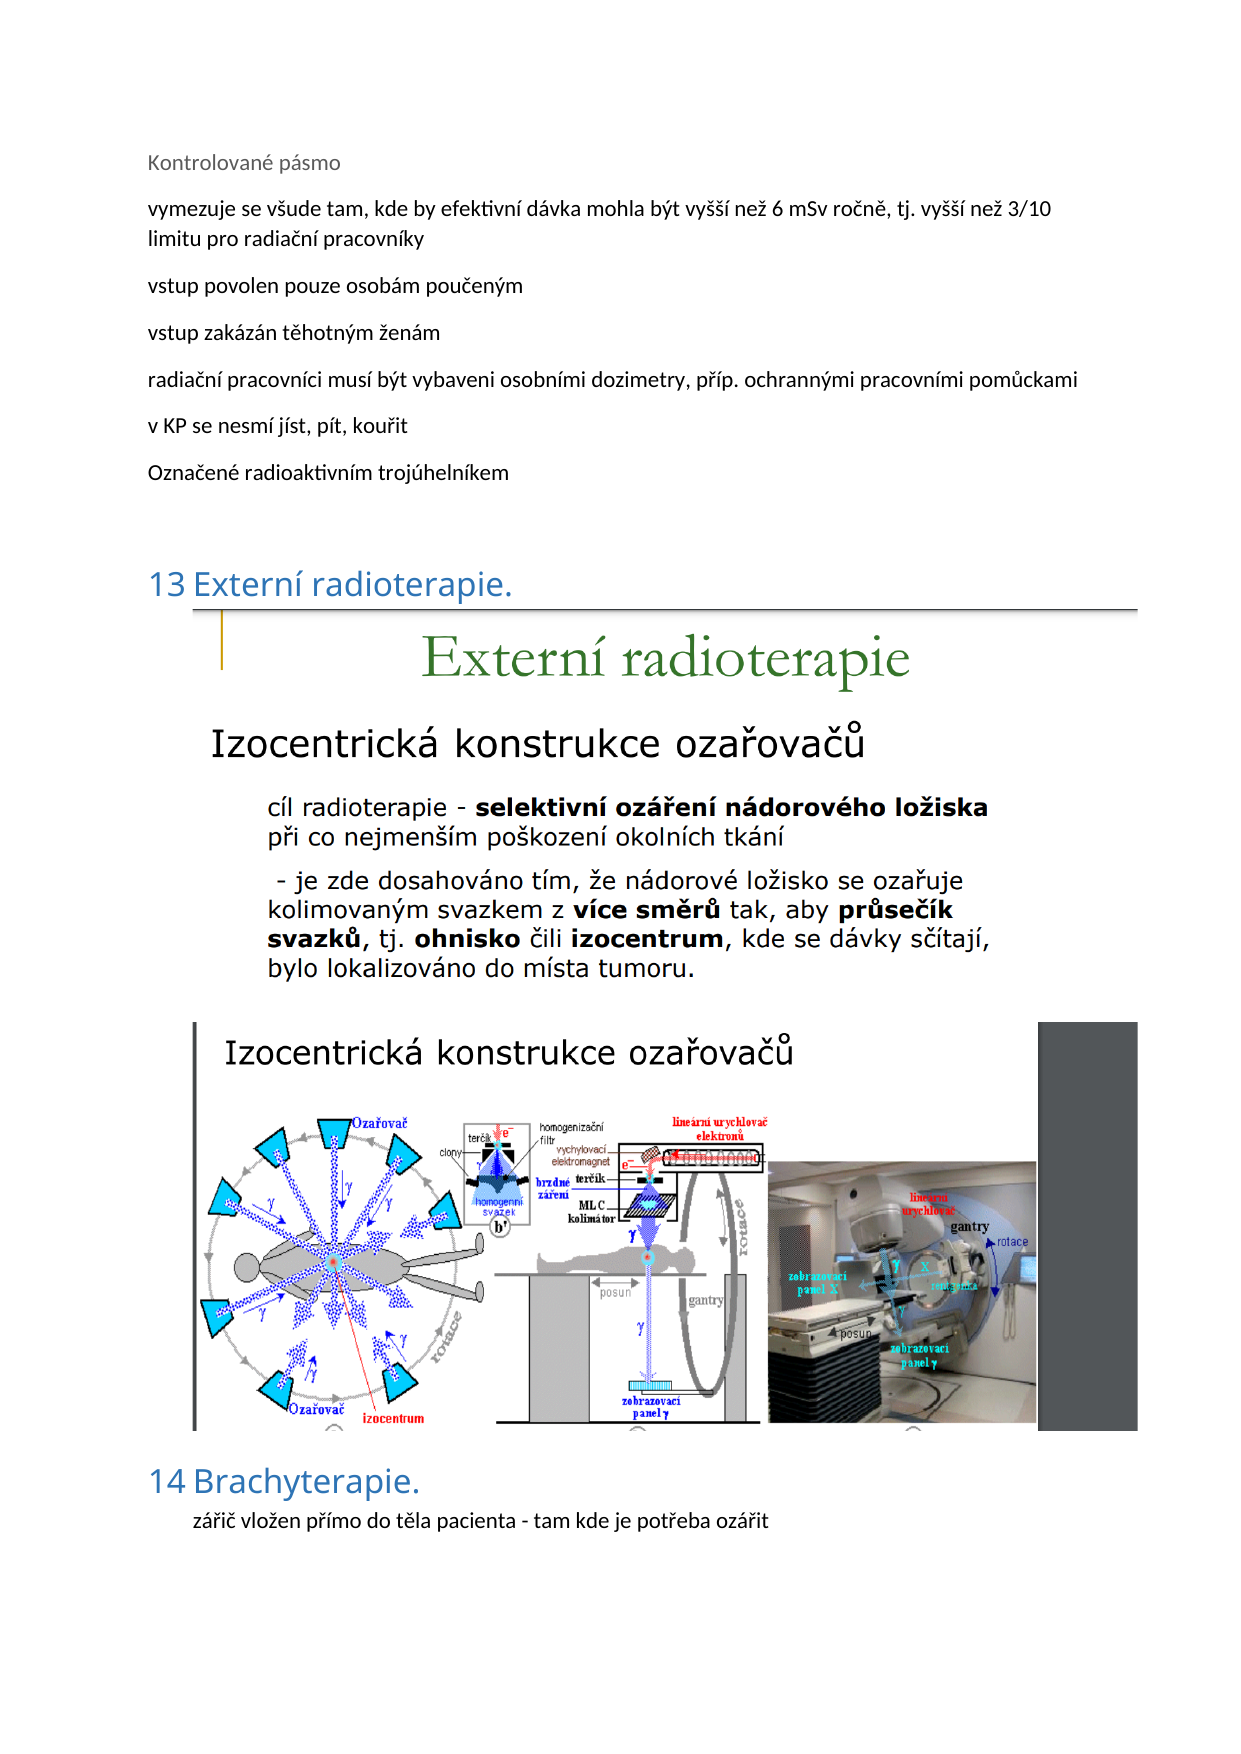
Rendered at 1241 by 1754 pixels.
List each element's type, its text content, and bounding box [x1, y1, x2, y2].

text v KP se nesmí jíst, pít, kouřit [148, 412, 1093, 440]
picture [192, 1022, 1138, 1431]
picture [192, 609, 1138, 1004]
subtitle Kontrolované pásmo [148, 148, 1093, 176]
subtitle Externí radioterapie. [148, 561, 1093, 606]
text vymezuje se všude tam, kde by efektivní dávka mohla být vyšší než 6 mSv ročně, tj. vyšší než 3/10 limitu pro radiační pracovníky [148, 194, 1093, 252]
text zářič vložen přímo do těla pacienta - tam kde je potřeba ozářit [193, 1507, 1093, 1535]
text vstup povolen pouze osobám poučeným [148, 271, 1093, 299]
text radiační pracovníci musí být vybaveni osobními dozimetry, příp. ochrannými pracovními pomůckami [148, 365, 1093, 393]
text vstup zakázán těhotným ženám [148, 318, 1093, 346]
text Označené radioaktivním trojúhelníkem [148, 458, 1093, 487]
subtitle Brachyterapie. [148, 1458, 1093, 1503]
